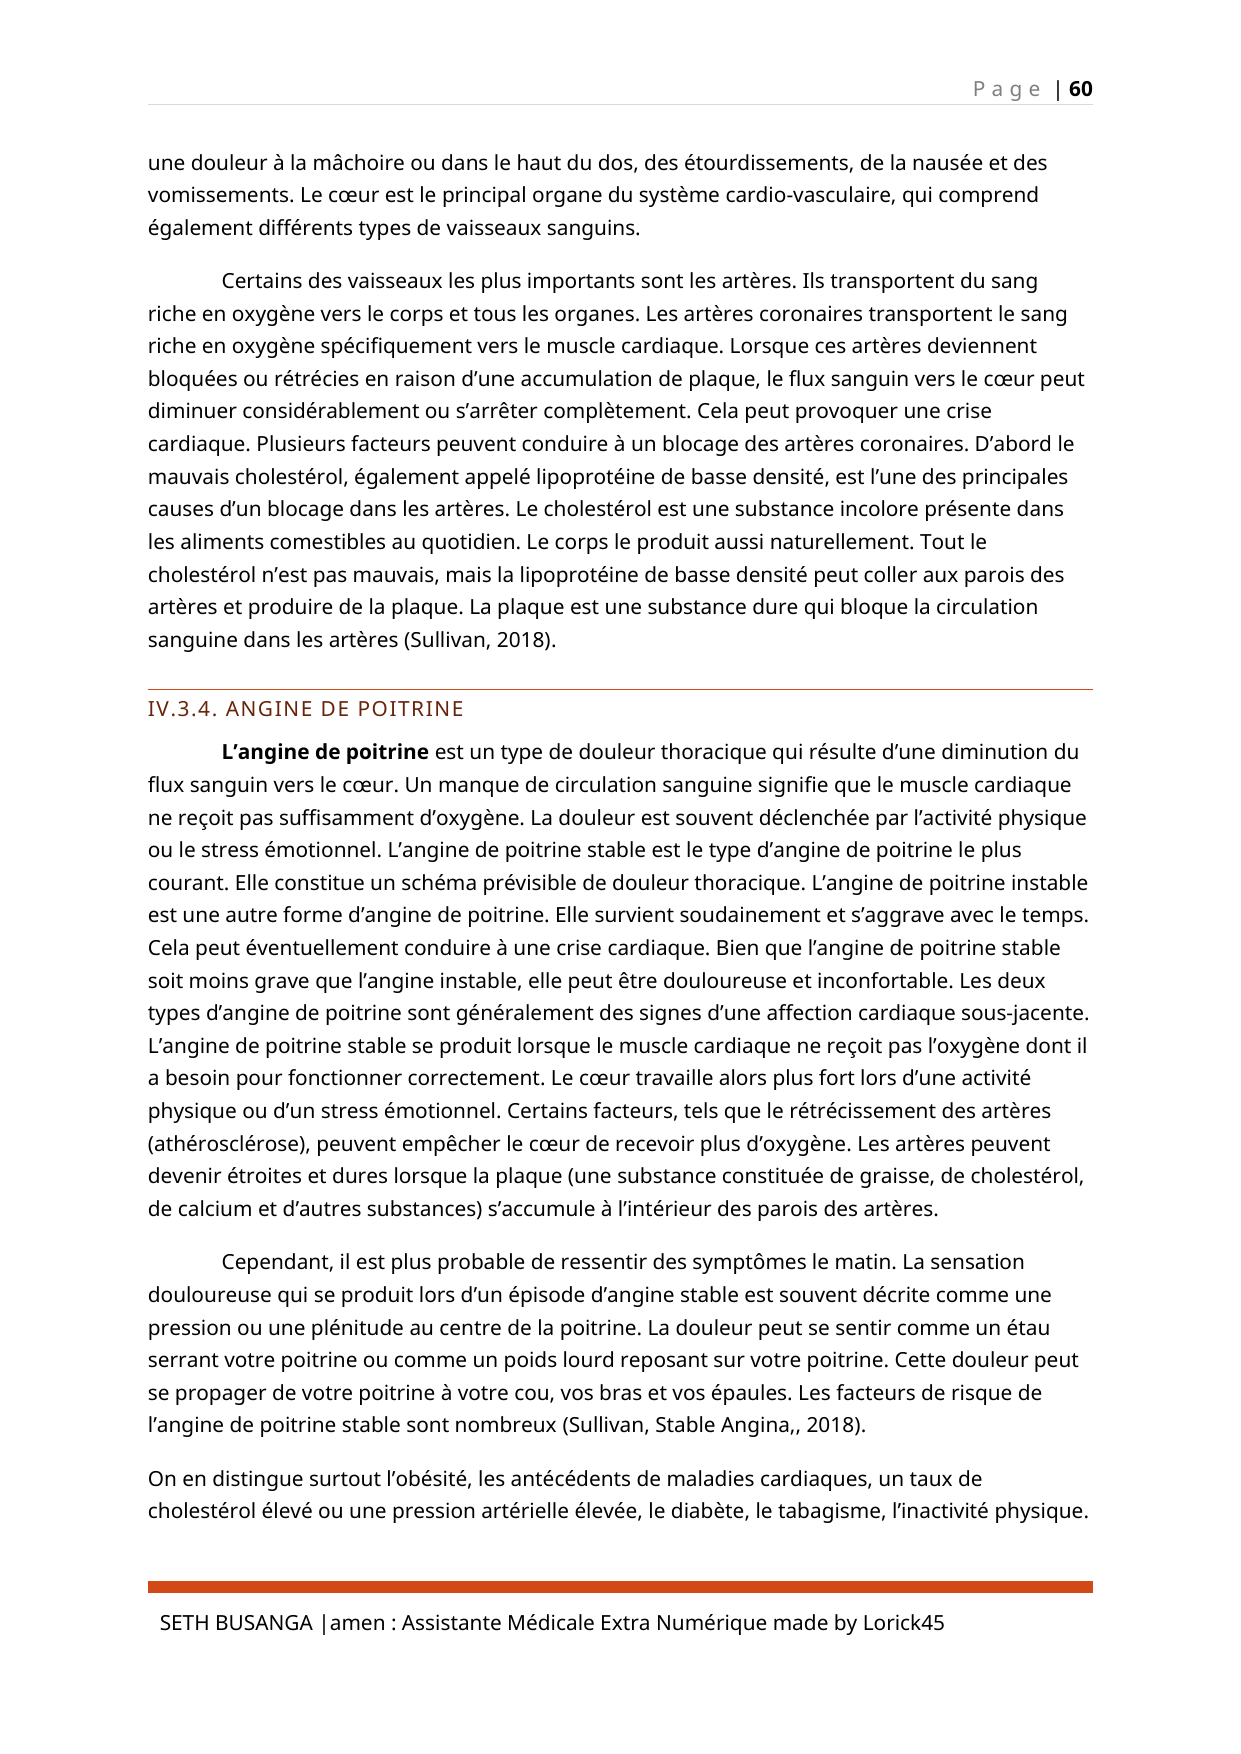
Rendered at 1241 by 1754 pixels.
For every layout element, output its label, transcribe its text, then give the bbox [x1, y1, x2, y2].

text Cependant, il est plus probable de ressentir des symptômes le matin. La sensation douloureuse qui se produit lors d’un épisode d’angine stable est souvent décrite comme une pression ou une plénitude au centre de la poitrine. La douleur peut se sentir comme un étau serrant votre poitrine ou comme un poids lourd reposant sur votre poitrine. Cette douleur peut se propager de votre poitrine à votre cou, vos bras et vos épaules. Les facteurs de risque de l’angine de poitrine stable sont nombreux. [148, 1247, 1093, 1439]
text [148, 148, 1093, 241]
subtitle IV.3.4. Angine de poitrine [148, 690, 1093, 723]
text Certains des vaisseaux les plus importants sont les artères. Ils transportent du sang riche en oxygène vers le corps et tous les organes. Les artères coronaires transportent le sang riche en oxygène spécifiquement vers le muscle cardiaque. Lorsque ces artères deviennent bloquées ou rétrécies en raison d’une accumulation de plaque, le flux sanguin vers le cœur peut diminuer considérablement ou s’arrêter complètement. Cela peut provoquer une crise cardiaque. Plusieurs facteurs peuvent conduire à un blocage des artères coronaires. D’abord le mauvais cholestérol, également appelé lipoprotéine de basse densité, est l’une des principales causes d’un blocage dans les artères. Le cholestérol est une substance incolore présente dans les aliments comestibles au quotidien. Le corps le produit aussi naturellement. Tout le cholestérol n’est pas mauvais, mais la lipoprotéine de basse densité peut coller aux parois des artères et produire de la plaque. La plaque est une substance dure qui bloque la circulation sanguine dans les artères. [148, 266, 1093, 653]
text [148, 1464, 1093, 1525]
text L’angine de poitrine est un type de douleur thoracique qui résulte d’une diminution du flux sanguin vers le cœur. Un manque de circulation sanguine signifie que le muscle cardiaque ne reçoit pas suffisamment d’oxygène. La douleur est souvent déclenchée par l’activité physique ou le stress émotionnel. L’angine de poitrine stable est le type d’angine de poitrine le plus courant. Elle constitue un schéma prévisible de douleur thoracique. L’angine de poitrine instable est une autre forme d’angine de poitrine. Elle survient soudainement et s’aggrave avec le temps. Cela peut éventuellement conduire à une crise cardiaque. Bien que l’angine de poitrine stable soit moins grave que l’angine instable, elle peut être douloureuse et inconfortable. Les deux types d’angine de poitrine sont généralement des signes d’une affection cardiaque sous-jacente. L’angine de poitrine stable se produit lorsque le muscle cardiaque ne reçoit pas l’oxygène dont il a besoin pour fonctionner correctement. Le cœur travaille alors plus fort lors d’une activité physique ou d’un stress émotionnel. Certains facteurs, tels que le rétrécissement des artères (athérosclérose), peuvent empêcher le cœur de recevoir plus d’oxygène. Les artères peuvent devenir étroites et dures lorsque la plaque (une substance constituée de graisse, de cholestérol, de calcium et d’autres substances) s’accumule à l’intérieur des parois des artères. [148, 737, 1093, 1222]
